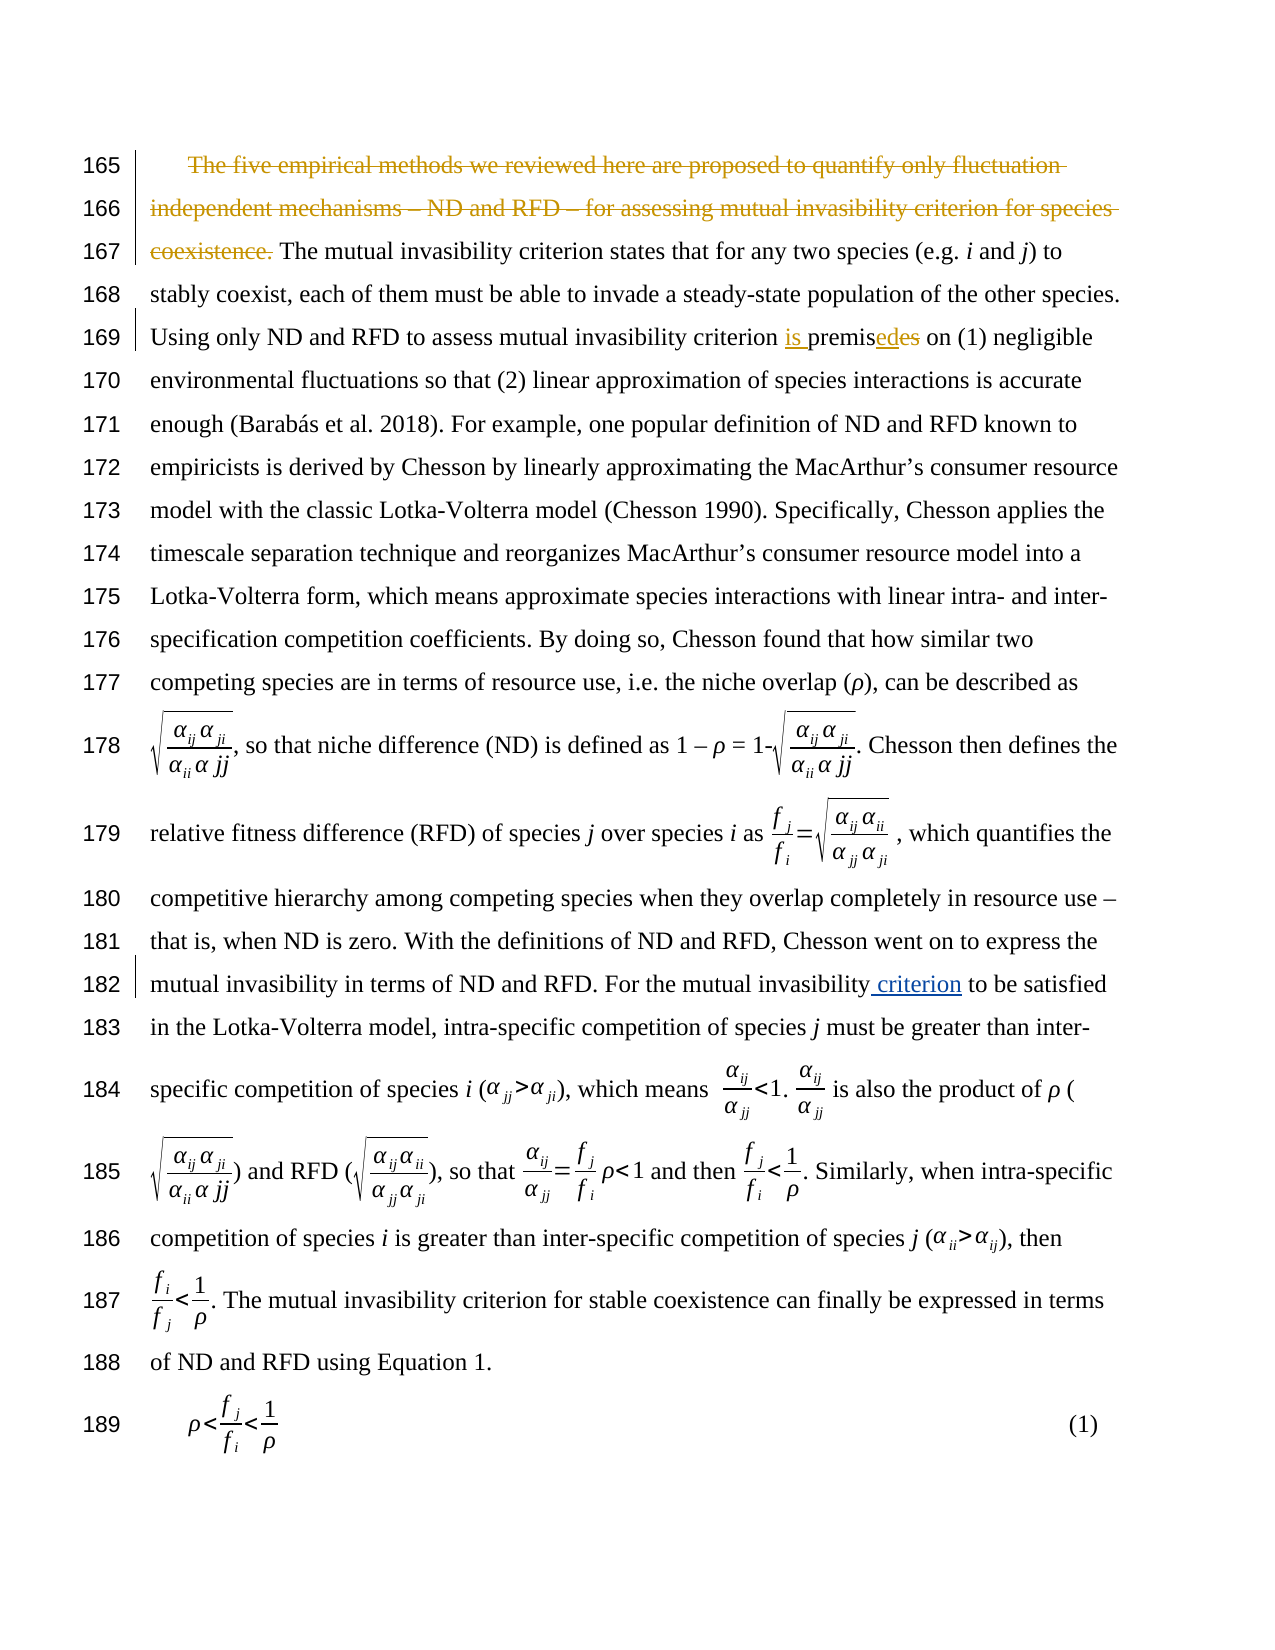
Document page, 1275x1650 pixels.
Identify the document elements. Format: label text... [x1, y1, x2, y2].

text The mutual invasibility criterion states that for any two species (e.g. i and j) to stably coexist, each of them must be able to invade a steady-state population of the other species. Using only ND and RFD to assess mutual invasibility criterion premis on (1) negligible environmental fluctuations so that (2) linear approximation of species interactions is accurate enough (Barabás et al. 2018). For example, one popular definition of ND and RFD known to empiricists is derived by Chesson by linearly approximating the MacArthur’s consumer resource model with the classic Lotka-Volterra model (Chesson 1990). Specifically, Chesson applies the timescale separation technique and reorganizes MacArthur’s consumer resource model into a Lotka-Volterra form, which means approximate species interactions with linear intra- and inter-specification competition coefficients. By doing so, Chesson found that how similar two competing species are in terms of resource use, i.e. the niche overlap (ρ), can be described as , so that niche difference (ND) is defined as 1 – ρ = 1-. Chesson then defines the relative fitness difference (RFD) of species j over species i as , which quantifies the competitive hierarchy among competing species when they overlap completely in resource use – that is, when ND is zero. With the definitions of ND and RFD, Chesson went on to express the mutual invasibility in terms of ND and RFD. For the mutual invasibility to be satisfied in the Lotka-Volterra model, intra-specific competition of species j must be greater than inter-specific competition of species i (), which means . is also the product of ρ () and RFD (), so that and then . Similarly, when intra-specific competition of species i is greater than inter-specific competition of species j (), then . The mutual invasibility criterion for stable coexistence can finally be expressed in terms of ND and RFD using Equation 1. [150, 150, 1125, 1376]
text (1) [150, 1391, 1125, 1457]
